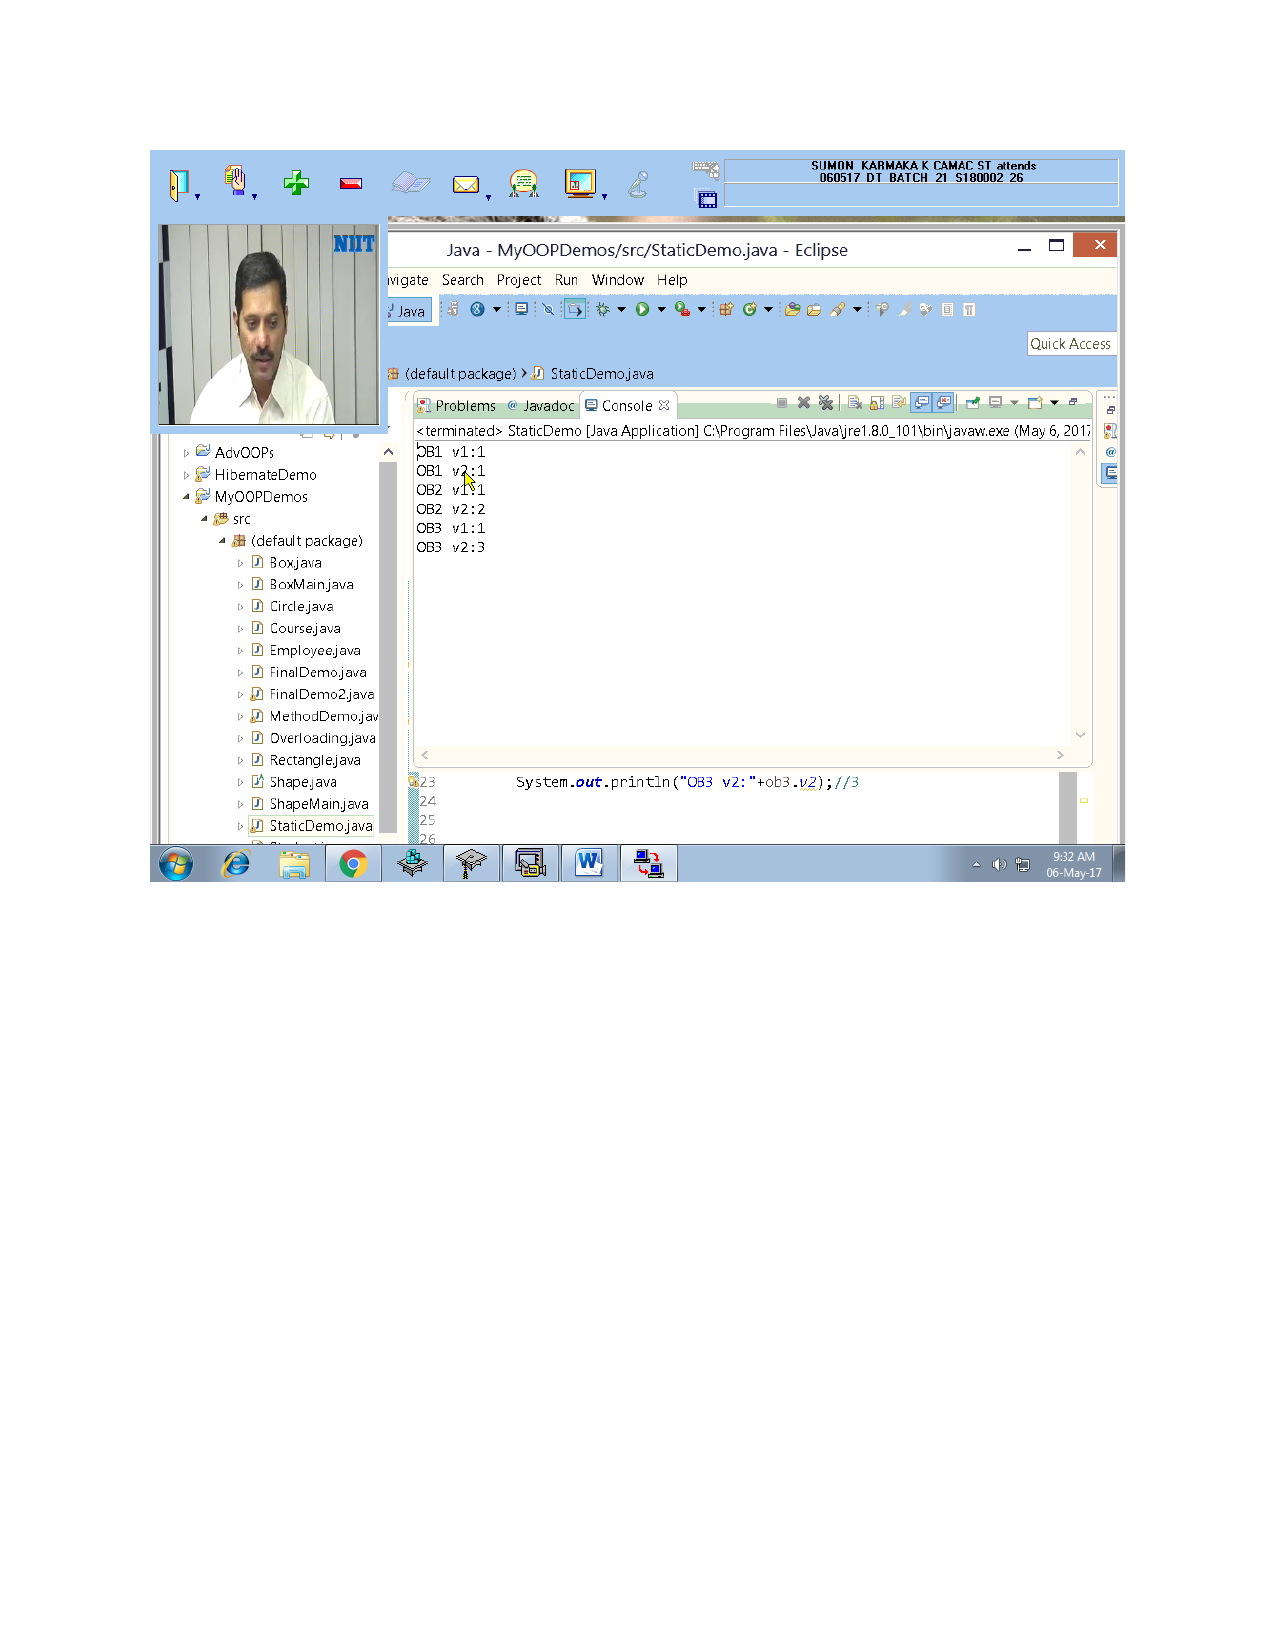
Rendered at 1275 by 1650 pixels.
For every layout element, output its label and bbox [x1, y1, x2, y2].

picture [150, 150, 1125, 882]
